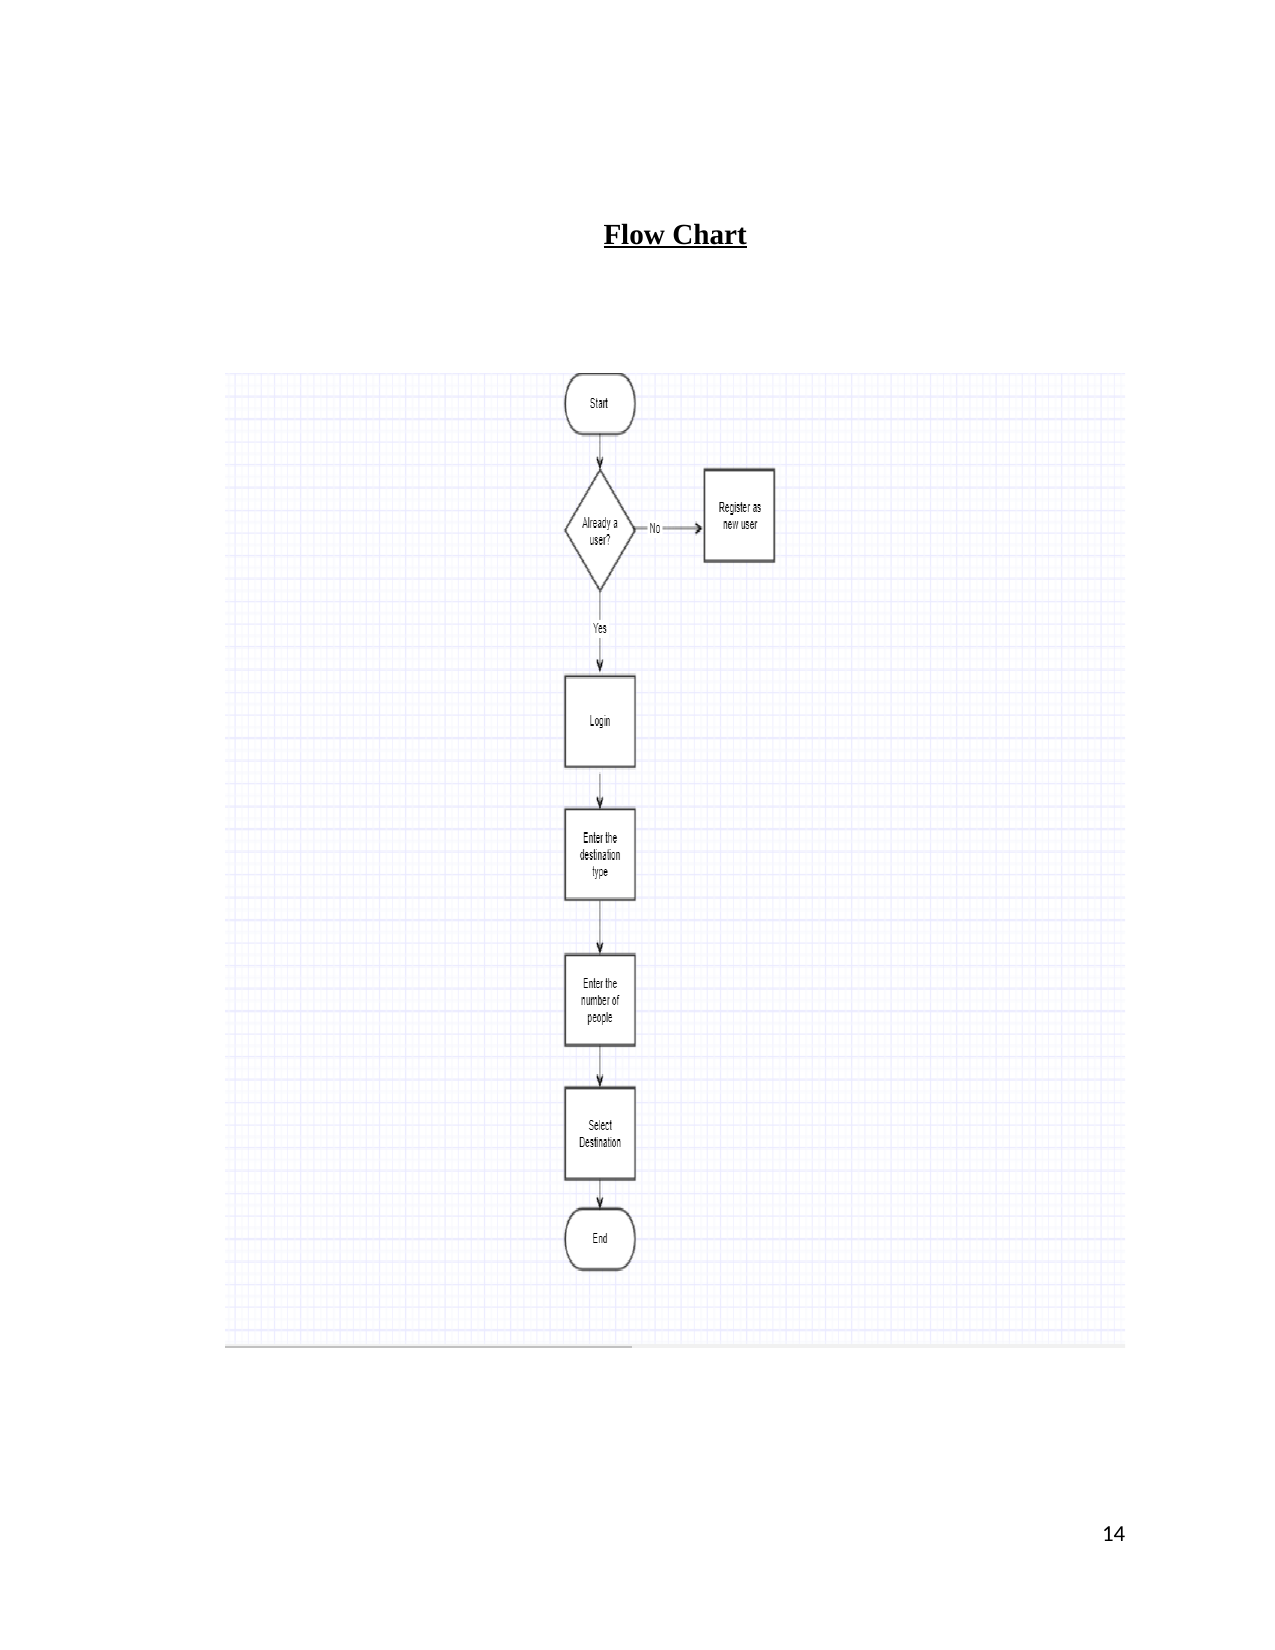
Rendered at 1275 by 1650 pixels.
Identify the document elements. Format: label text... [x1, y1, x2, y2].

text Flow Chart [225, 217, 1125, 251]
picture [225, 351, 1125, 1348]
